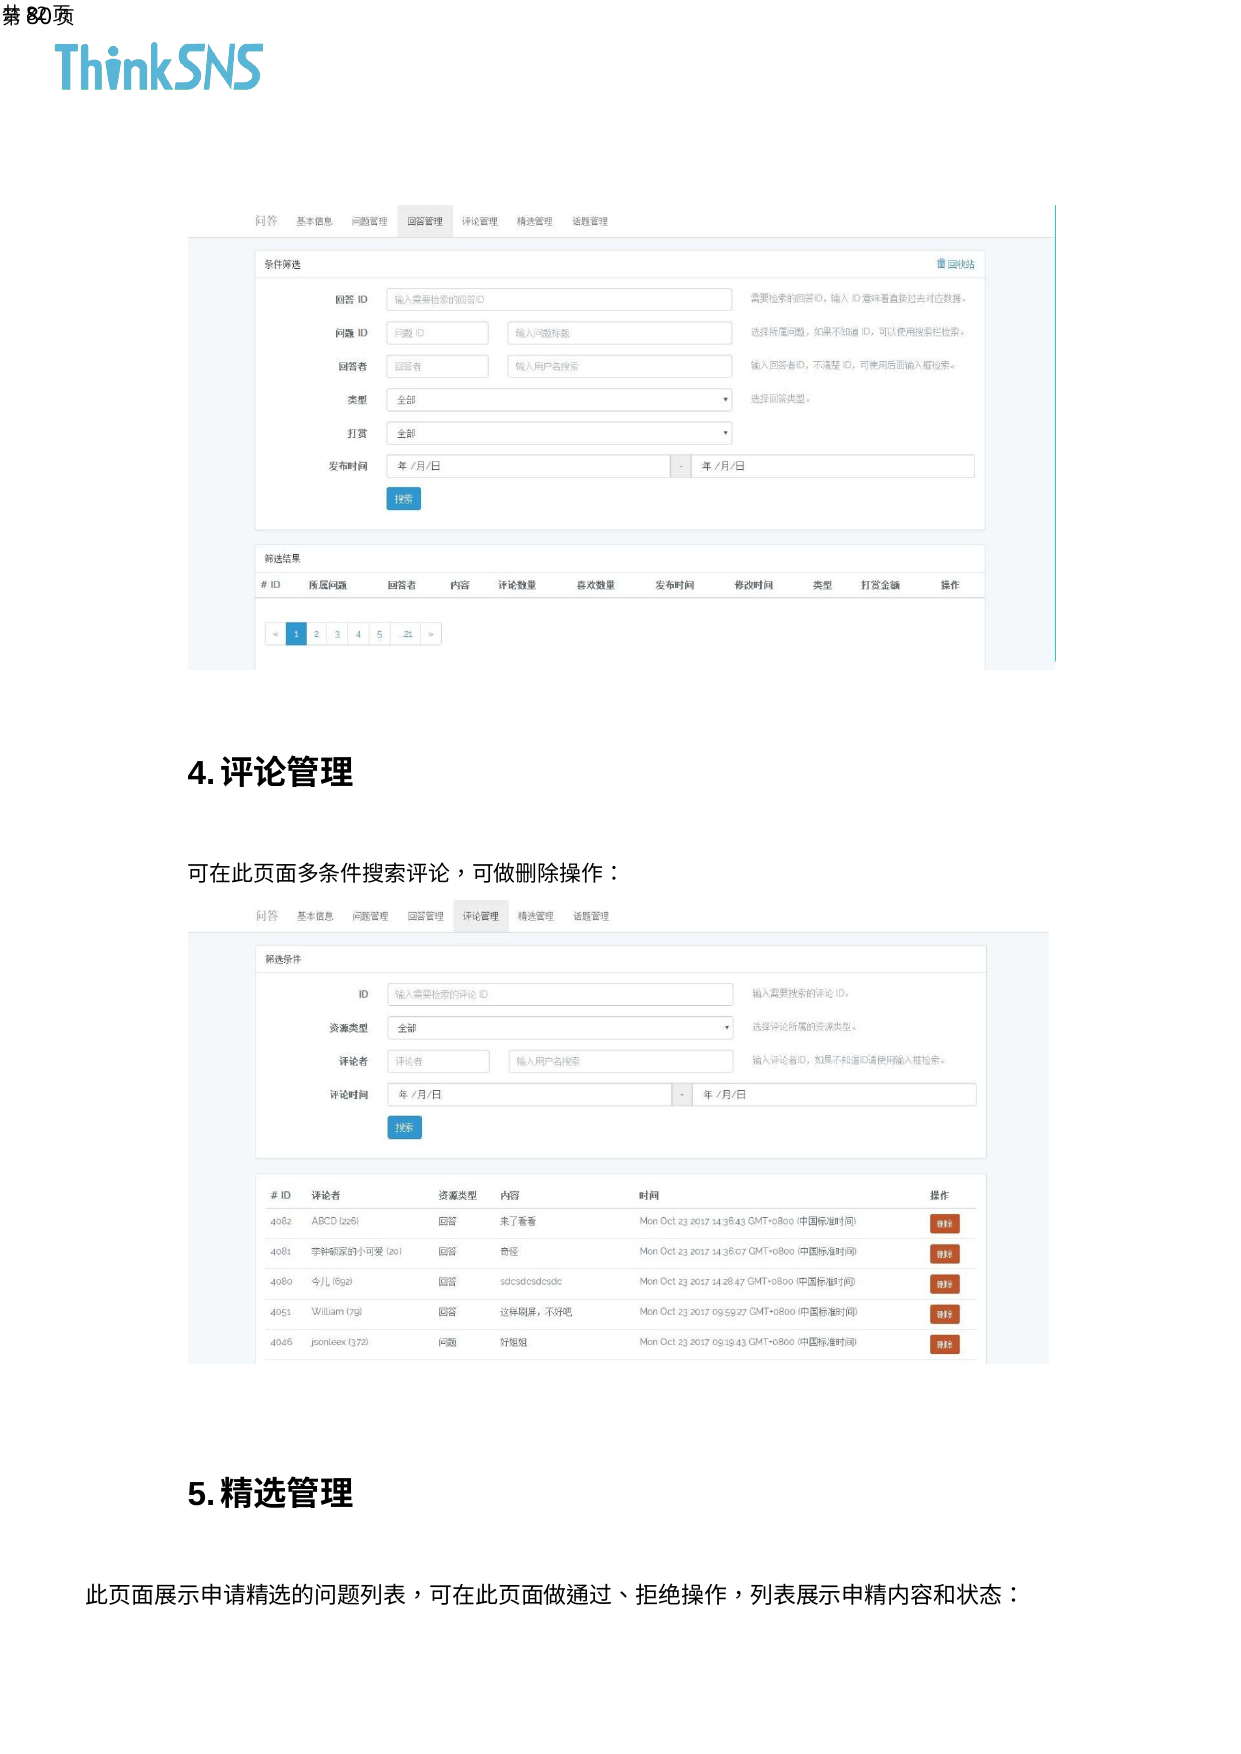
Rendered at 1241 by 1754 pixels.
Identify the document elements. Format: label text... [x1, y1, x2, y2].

subtitle 评论管理 [187, 749, 1076, 794]
picture [54, 42, 264, 90]
text 此页面展示申请精选的问题列表，可在此页面做通过、拒绝操作，列表展示申精内容和状态： [85, 1579, 1076, 1610]
picture [187, 205, 1056, 670]
picture [187, 899, 1049, 1364]
text 可在此页面多条件搜索评论，可做删除操作： [187, 858, 1076, 888]
subtitle 精选管理 [187, 1469, 1076, 1515]
